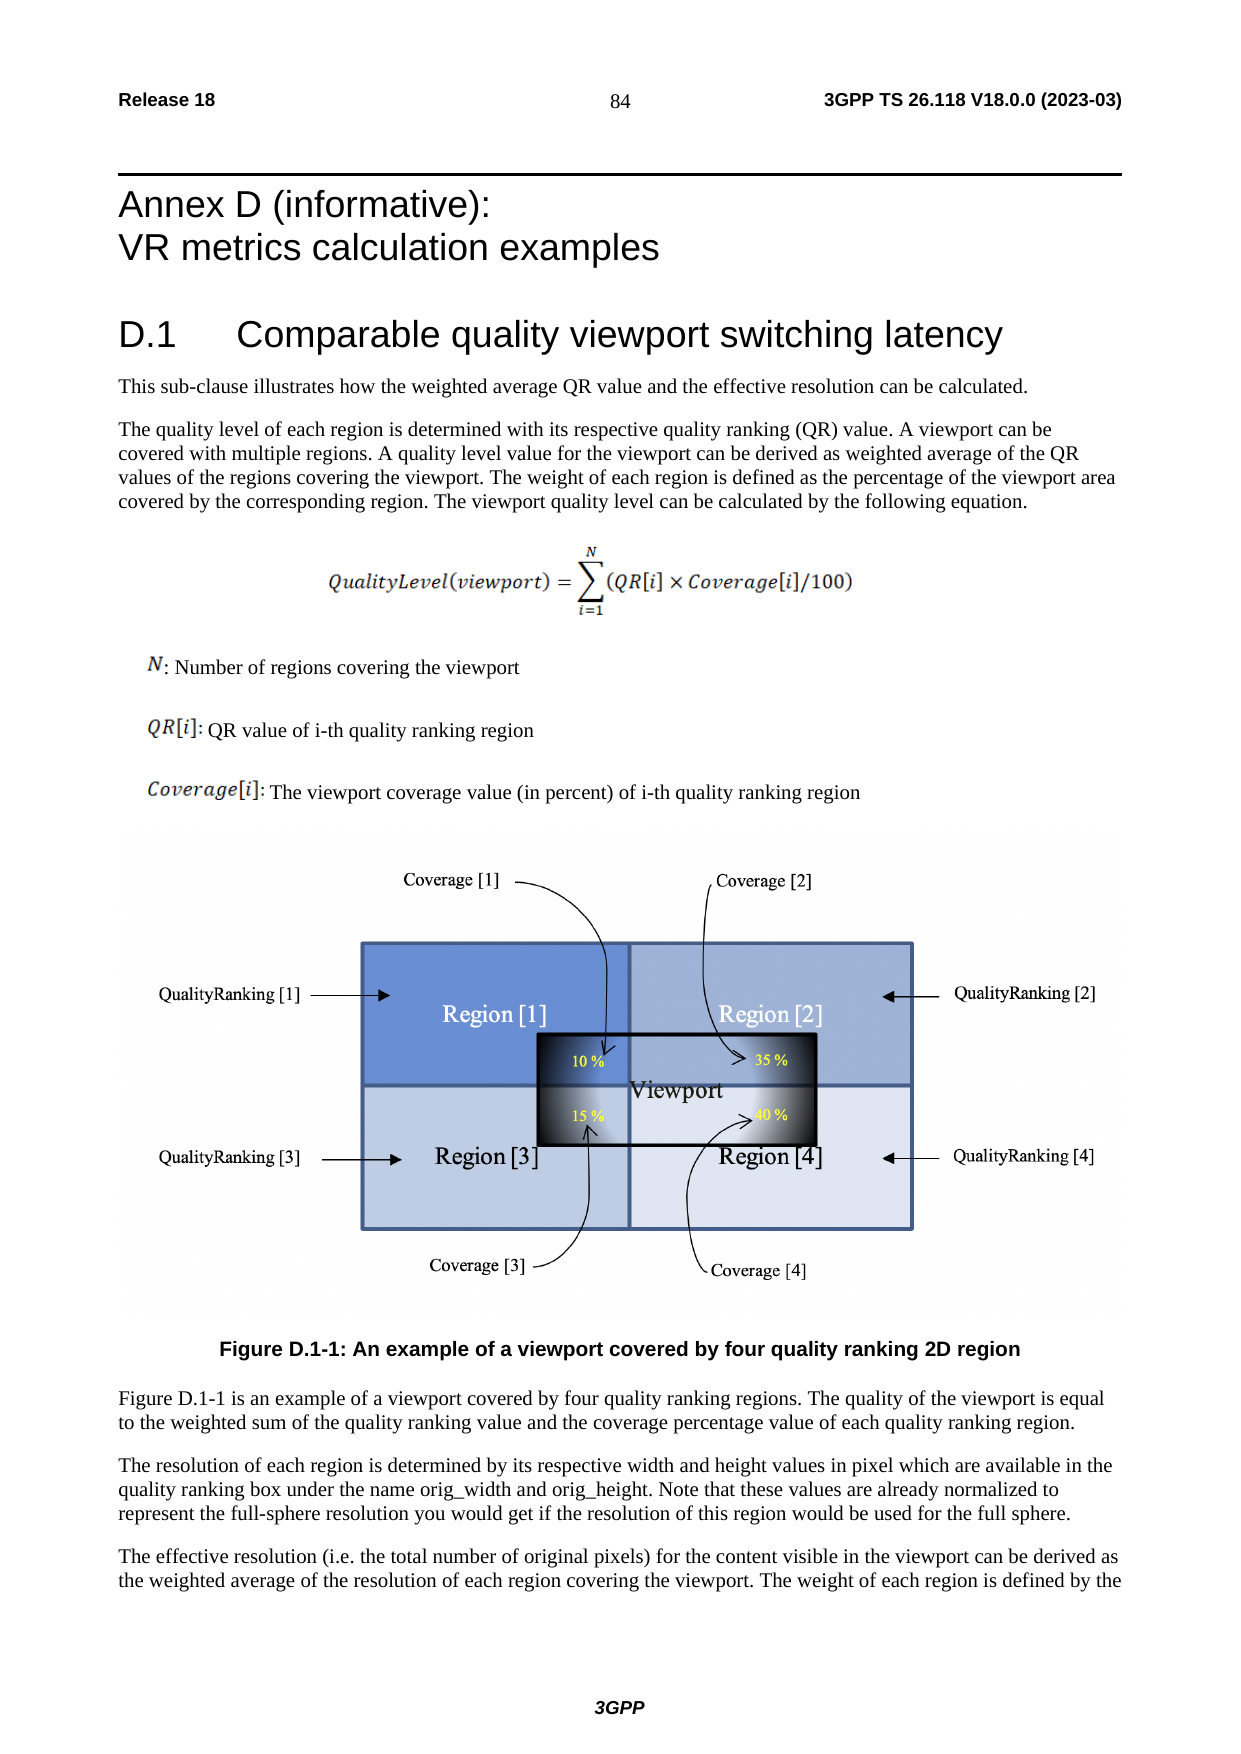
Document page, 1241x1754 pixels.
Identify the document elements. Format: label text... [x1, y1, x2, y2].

subtitle Annex D (informative): VR metrics calculation examples [118, 176, 1122, 268]
subtitle D.1 Comparable quality viewport switching latency [118, 302, 1122, 355]
text : Number of regions covering the viewport [148, 636, 1122, 679]
text QR value of i-th quality ranking region [148, 698, 1122, 742]
picture [118, 829, 1122, 1319]
text The quality level of each region is determined with its respective quality ranking (QR) value. A viewport can be covered with multiple regions. A quality level value for the viewport can be derived as weighted average of the QR values of the regions covering the viewport. The weight of each region is defined as the percentage of the viewport area covered by the corresponding region. The viewport quality level can be calculated by the following equation. [118, 417, 1122, 513]
picture [147, 698, 203, 738]
picture [328, 531, 853, 617]
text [118, 1544, 1122, 1592]
text The resolution of each region is determined by its respective width and height values in pixel which are available in the quality ranking box under the name orig_width and orig_height. Note that these values are already normalized to represent the full-sphere resolution you would get if the resolution of this region would be used for the full sphere. [118, 1453, 1122, 1525]
text This sub-clause illustrates how the weighted average QR value and the effective resolution can be calculated. [118, 374, 1122, 398]
picture [147, 760, 265, 800]
picture [147, 635, 164, 675]
text Figure D.1-1 is an example of a viewport covered by four quality ranking regions. The quality of the viewport is equal to the weighted sum of the quality ranking value and the coverage percentage value of each quality ranking region. [118, 1386, 1122, 1434]
text Figure D.1-1: An example of a viewport covered by four quality ranking 2D region [118, 1337, 1122, 1361]
text The viewport coverage value (in percent) of i-th quality ranking region [148, 761, 1122, 804]
